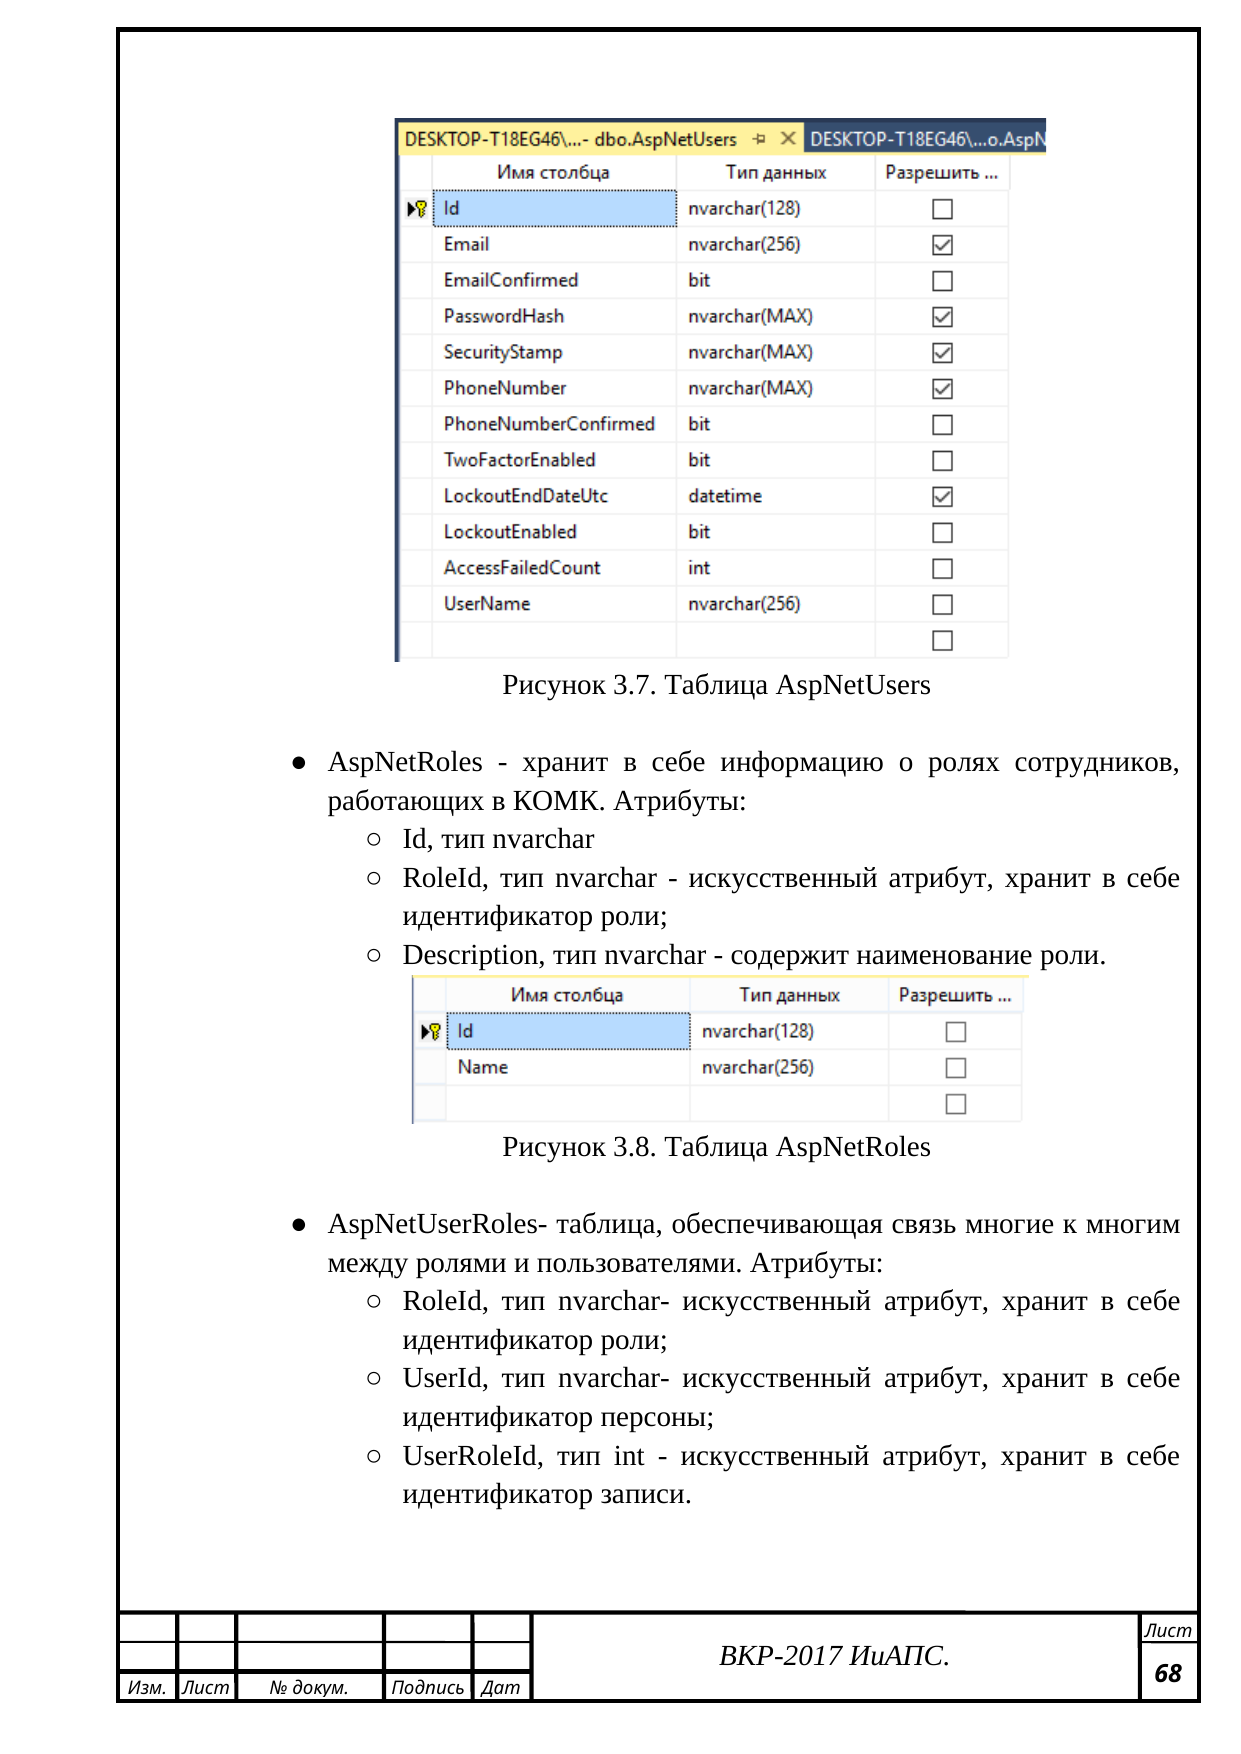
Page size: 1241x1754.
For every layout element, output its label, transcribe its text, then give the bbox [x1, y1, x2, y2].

list AspNetRoles - хранит в себе информацию о ролях сотрудников, работающих в КОМК. Атрибуты: [290, 744, 1181, 816]
list Id, тип nvarchar [365, 821, 1181, 855]
list Description, тип nvarchar - содержит наименование роли. [365, 937, 1181, 971]
picture [394, 118, 1047, 662]
list UserRoleId, тип int - искусственный атрибут, хранит в себе идентификатор записи. [365, 1438, 1181, 1510]
list RoleId, тип nvarchar- искусственный атрибут, хранит в себе идентификатор роли; [365, 1283, 1181, 1356]
text Рисунок 3.7. Таблица AspNetUsers [252, 667, 1181, 700]
list RoleId, тип nvarchar - искусственный атрибут, хранит в себе идентификатор роли; [365, 860, 1181, 932]
list AspNetUserRoles- таблица, обеспечивающая связь многие к многим между ролями и пользователями. Атрибуты: [290, 1206, 1181, 1278]
list UserId, тип nvarchar- искусственный атрибут, хранит в себе идентификатор персоны; [365, 1361, 1181, 1433]
text Рисунок 3.8. Таблица AspNetRoles [252, 1129, 1181, 1163]
picture [411, 975, 1029, 1124]
